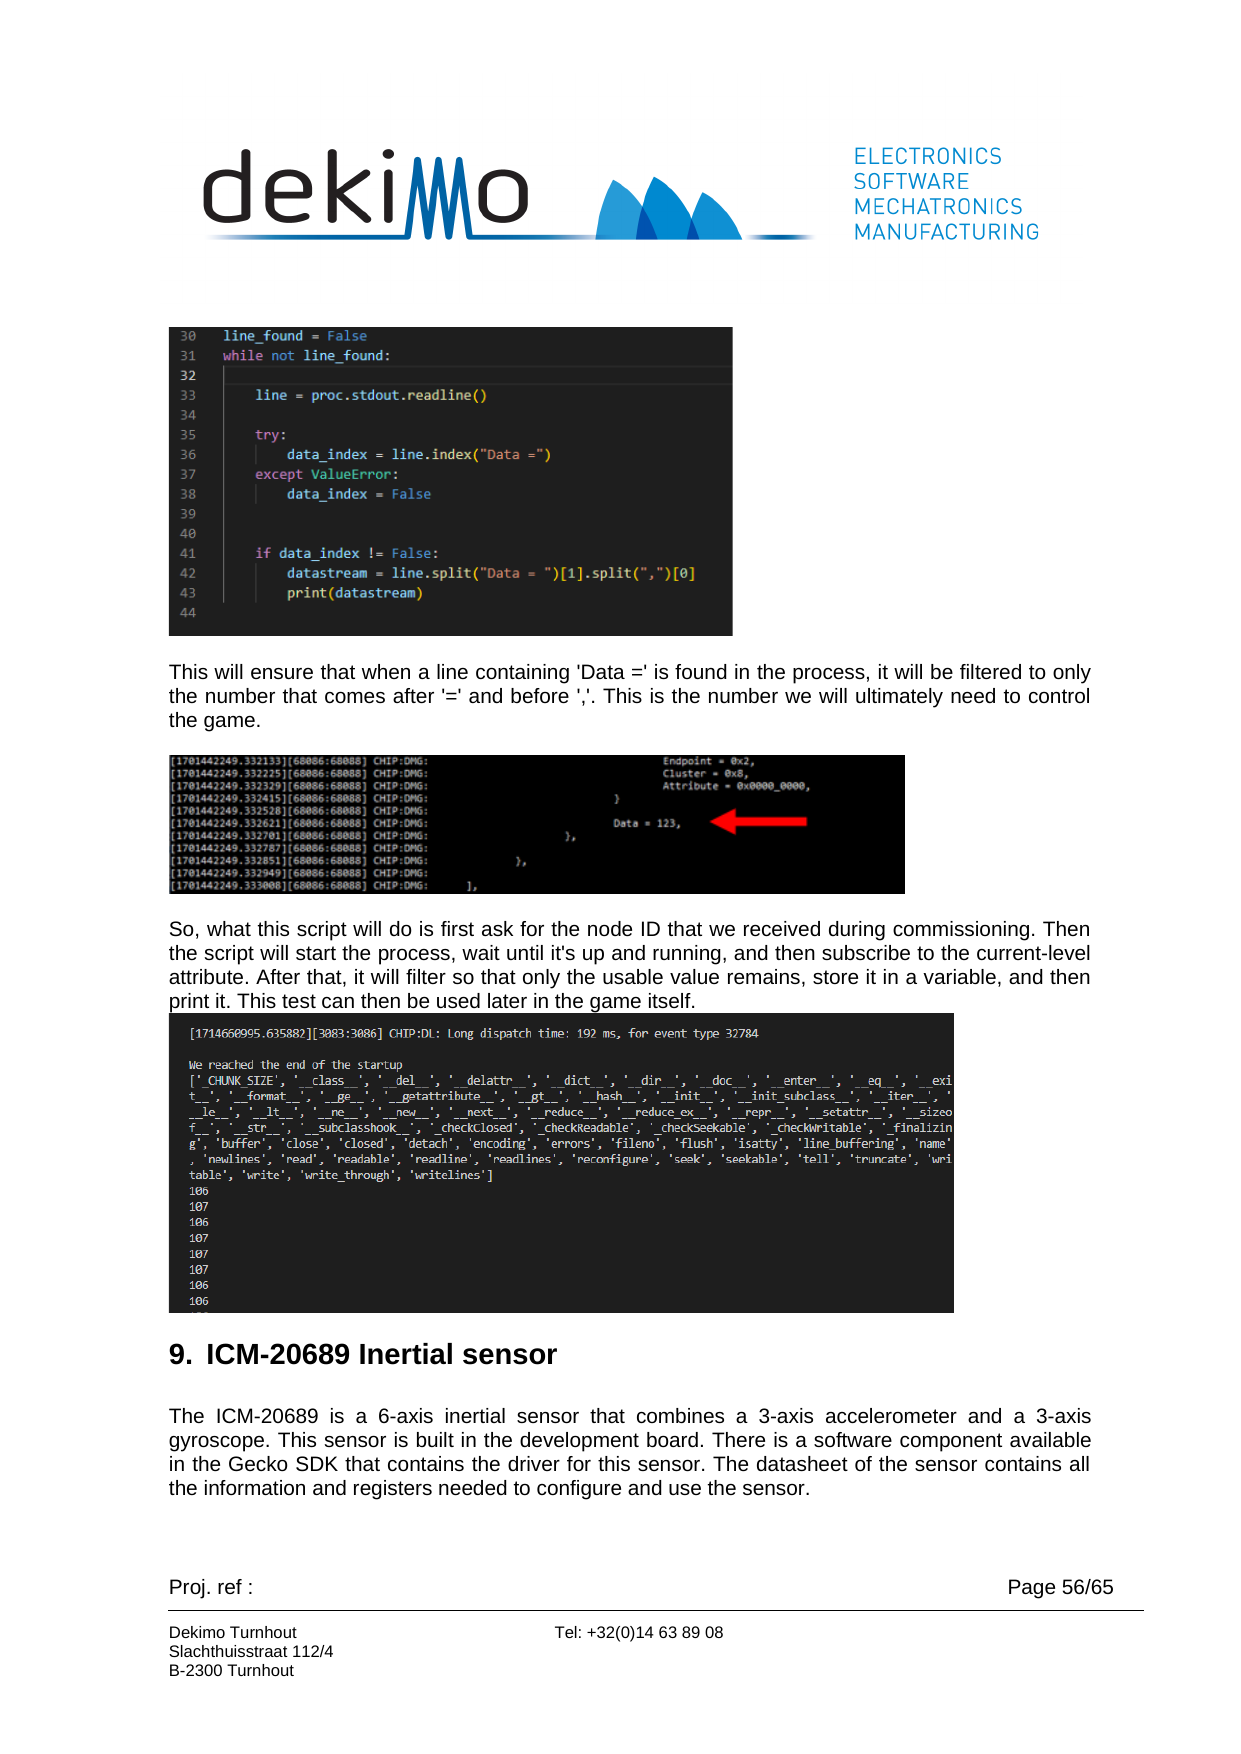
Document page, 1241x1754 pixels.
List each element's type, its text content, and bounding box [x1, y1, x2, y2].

picture [168, 327, 733, 636]
subtitle ICM-20689 Inertial sensor [169, 1337, 1093, 1370]
picture [159, 73, 1083, 304]
text So, what this script will do is first ask for the node ID that we received during commissioning. Then the script will start the process, wait until it's up and running, and then subscribe to the current-level attribute. After that, it will filter so that only the usable value remains, store it in a variable, and then print it. This test can then be used later in the game itself. [169, 917, 1093, 1013]
text The ICM-20689 is a 6-axis inertial sensor that combines a 3-axis accelerometer and a 3-axis gyroscope. This sensor is built in the development board. There is a software component available in the Gecko SDK that contains the driver for this sensor. The datasheet of the sensor contains all the information and registers needed to configure and use the sensor. [169, 1404, 1093, 1500]
picture [168, 755, 905, 894]
picture [168, 1013, 954, 1313]
text This will ensure that when a line containing 'Data =' is found in the process, it will be filtered to only the number that comes after '=' and before ','. This is the number we will ultimately need to control the game. [169, 660, 1093, 732]
